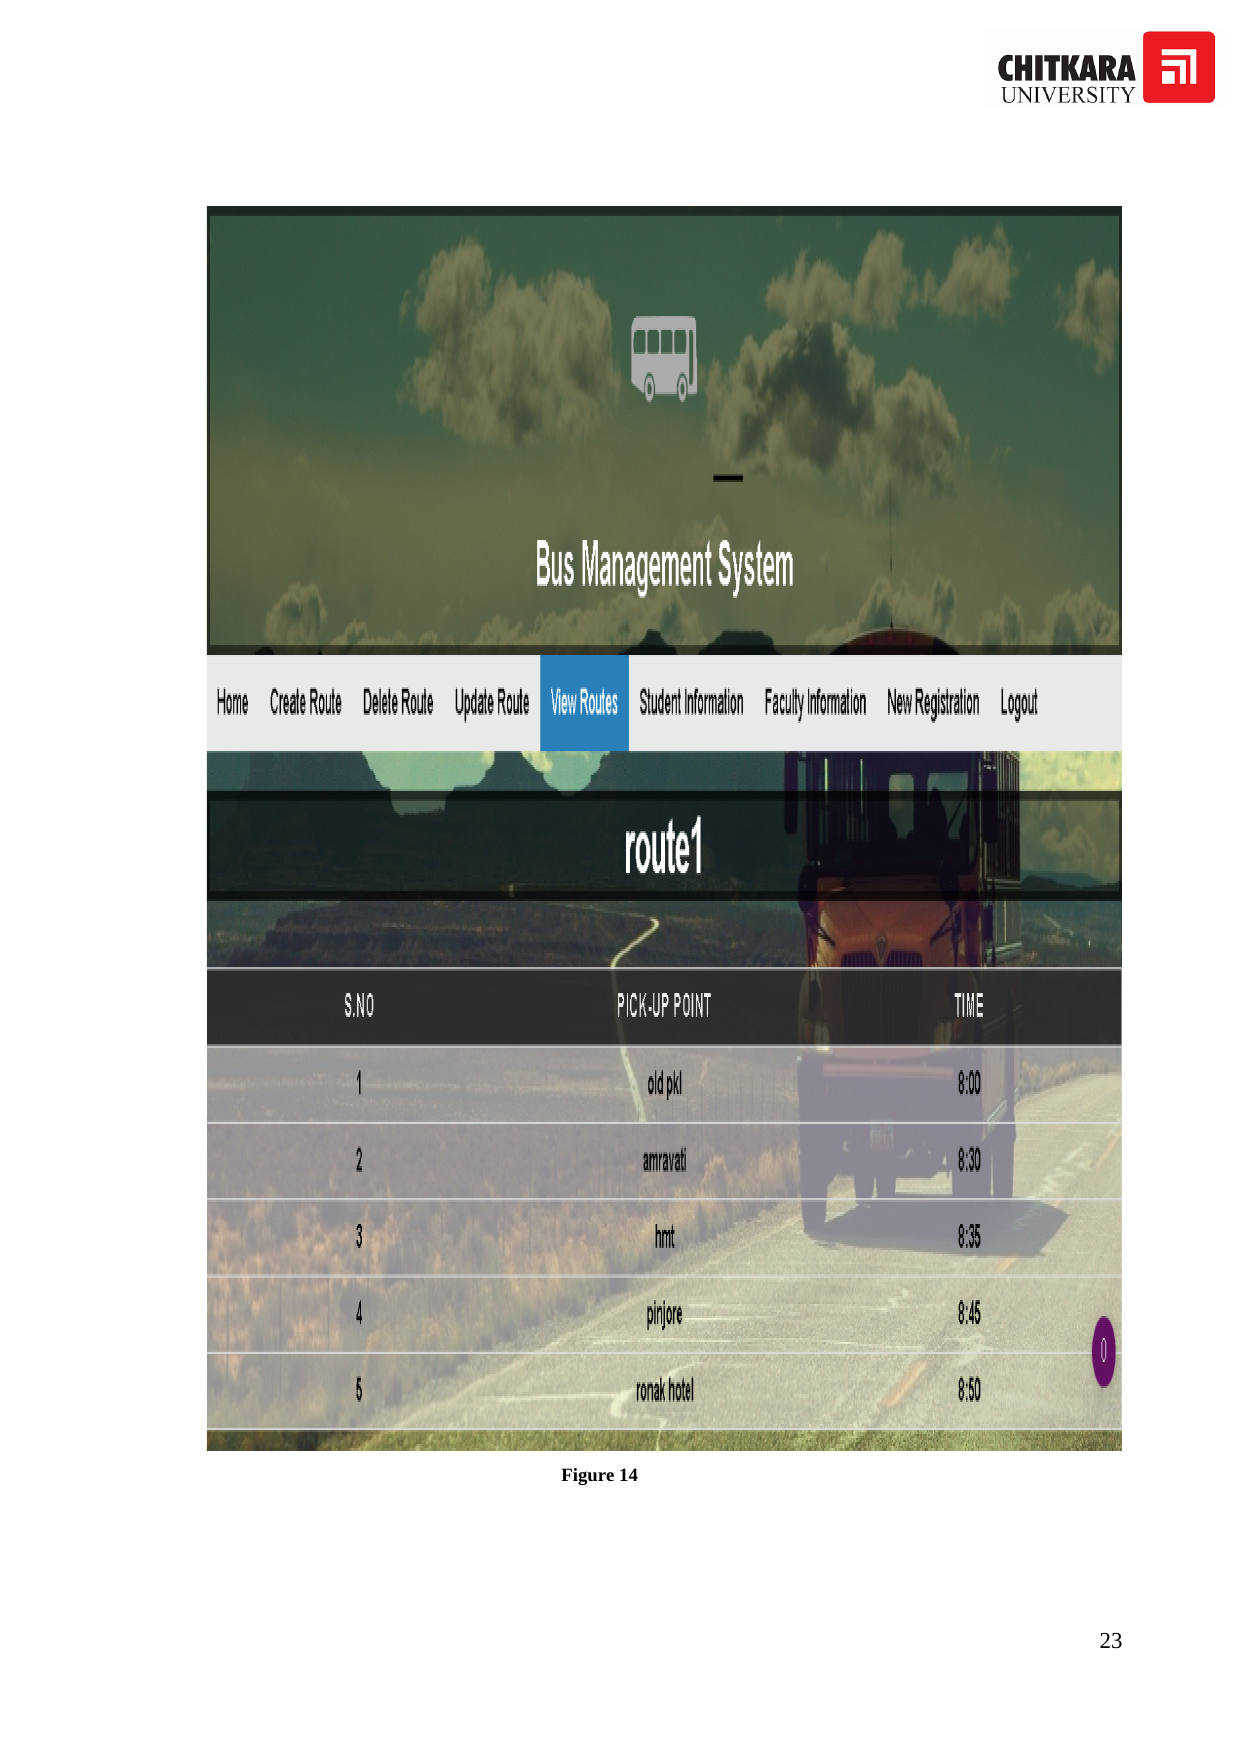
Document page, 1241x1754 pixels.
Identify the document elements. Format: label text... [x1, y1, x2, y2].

picture [206, 206, 1122, 1451]
picture [983, 29, 1226, 106]
text Figure 14 [502, 1464, 1122, 1485]
